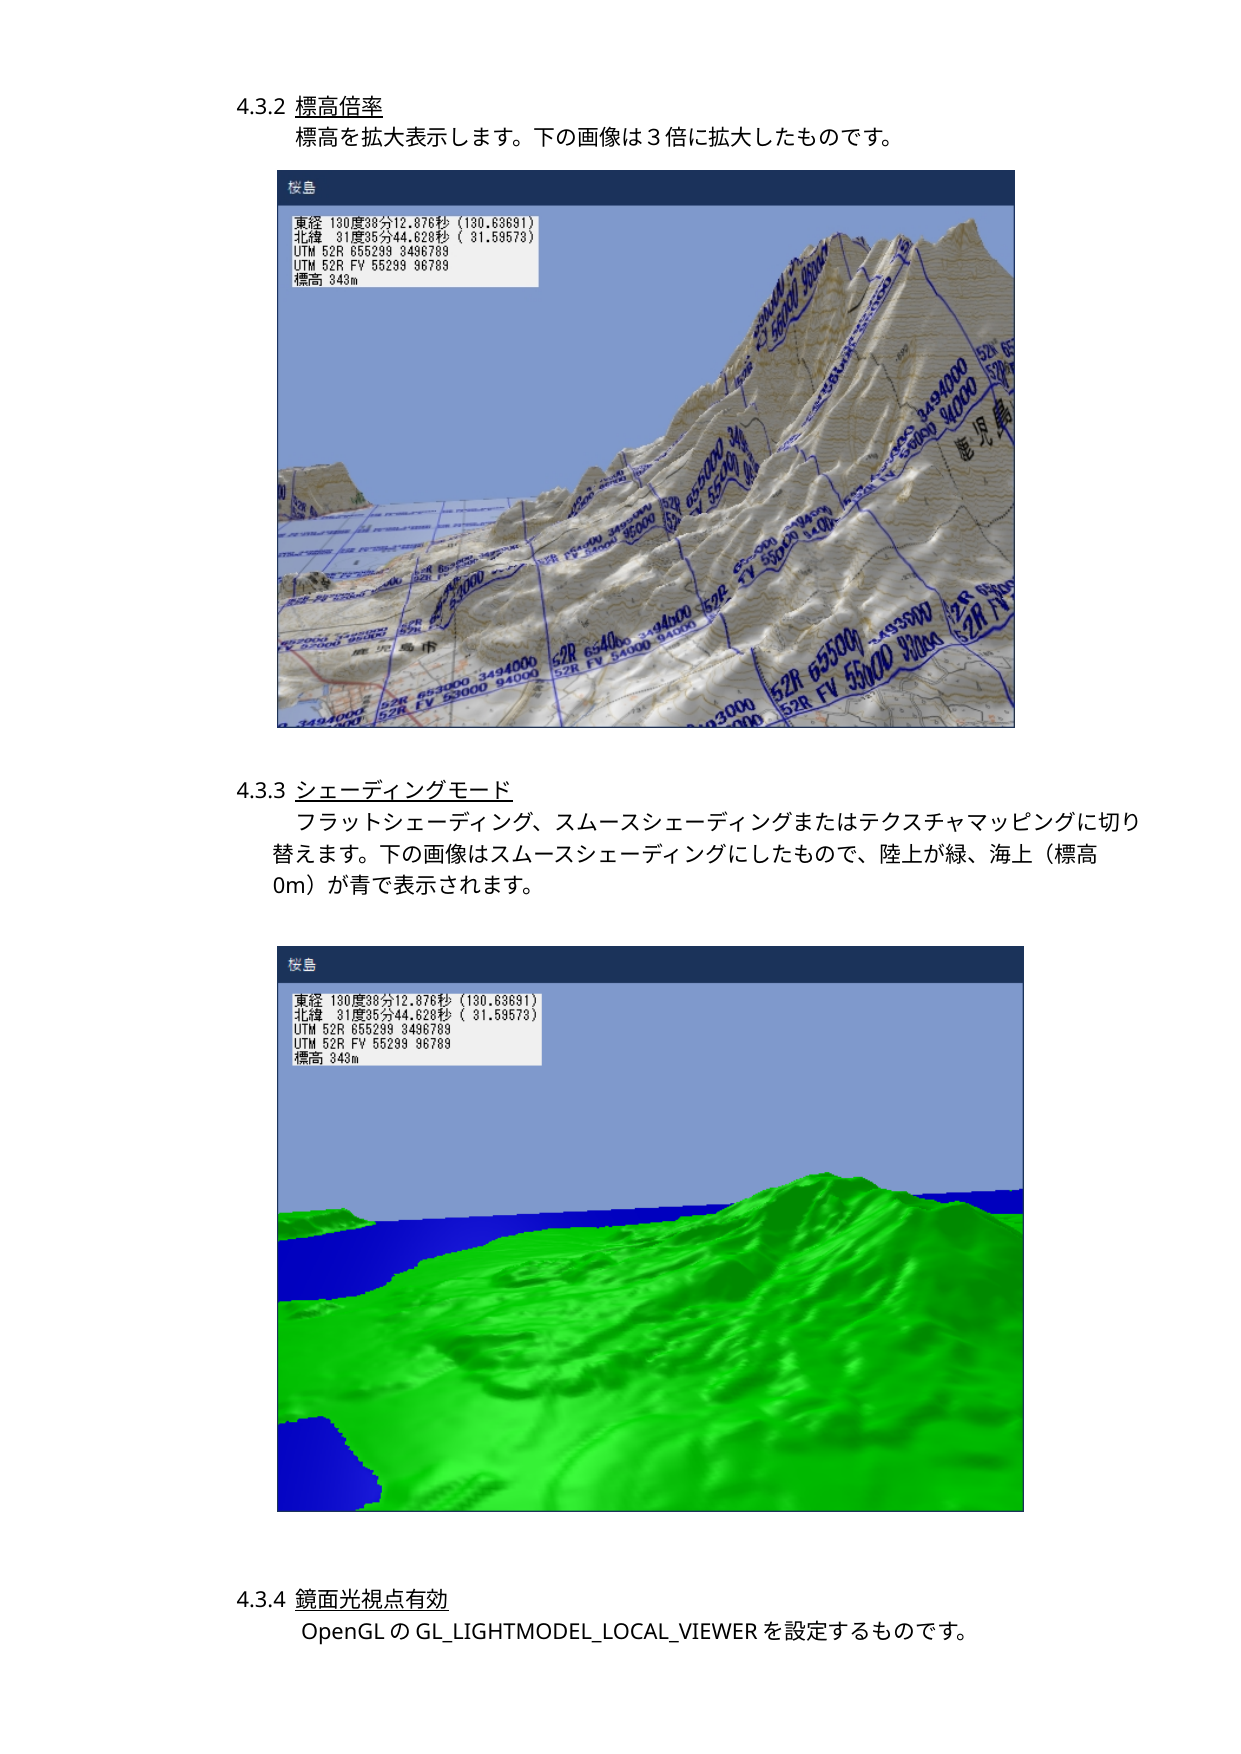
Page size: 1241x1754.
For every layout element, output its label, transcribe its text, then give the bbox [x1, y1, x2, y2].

list 鏡面光視点有効 [236, 1582, 1152, 1614]
text 標高を拡大表示します。下の画像は３倍に拡大したものです。 [295, 120, 1152, 152]
picture [277, 946, 1024, 1512]
text フラットシェーディング、スムースシェーディングまたはテクスチャマッピングに切り替えます。下の画像はスムースシェーディングにしたもので、陸上が緑、海上（標高0m）が青で表示されます。 [273, 805, 1152, 900]
picture [277, 170, 1015, 728]
list 標高倍率 [236, 89, 1152, 120]
text OpenGLのGL_LIGHTMODEL_LOCAL_VIEWERを設定するものです。 [148, 1614, 1152, 1646]
list シェーディングモード [236, 773, 1152, 805]
